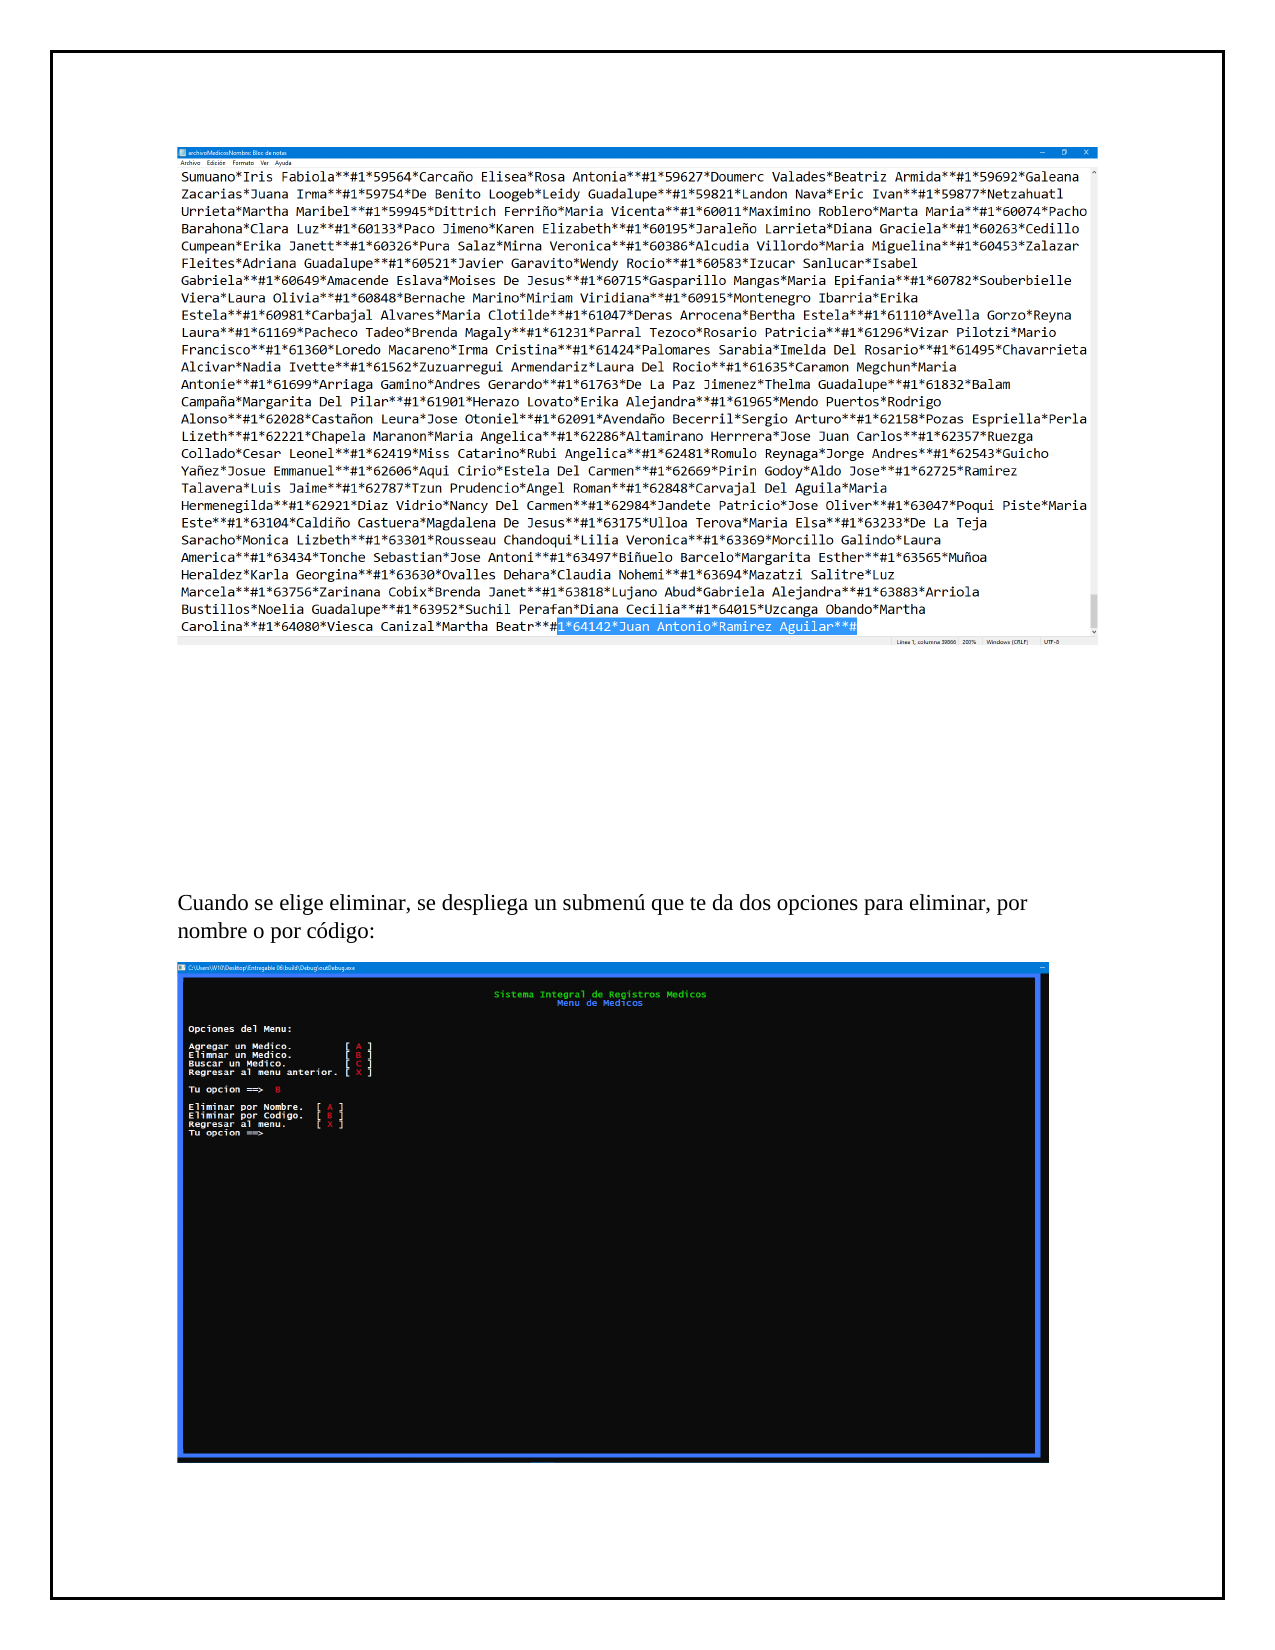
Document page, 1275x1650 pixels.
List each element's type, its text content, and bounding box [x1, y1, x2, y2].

picture [177, 147, 1098, 645]
text Cuando se elige eliminar, se despliega un submenú que te da dos opciones para eliminar, por nombre o por código: [177, 889, 1098, 944]
picture [177, 962, 1049, 1463]
